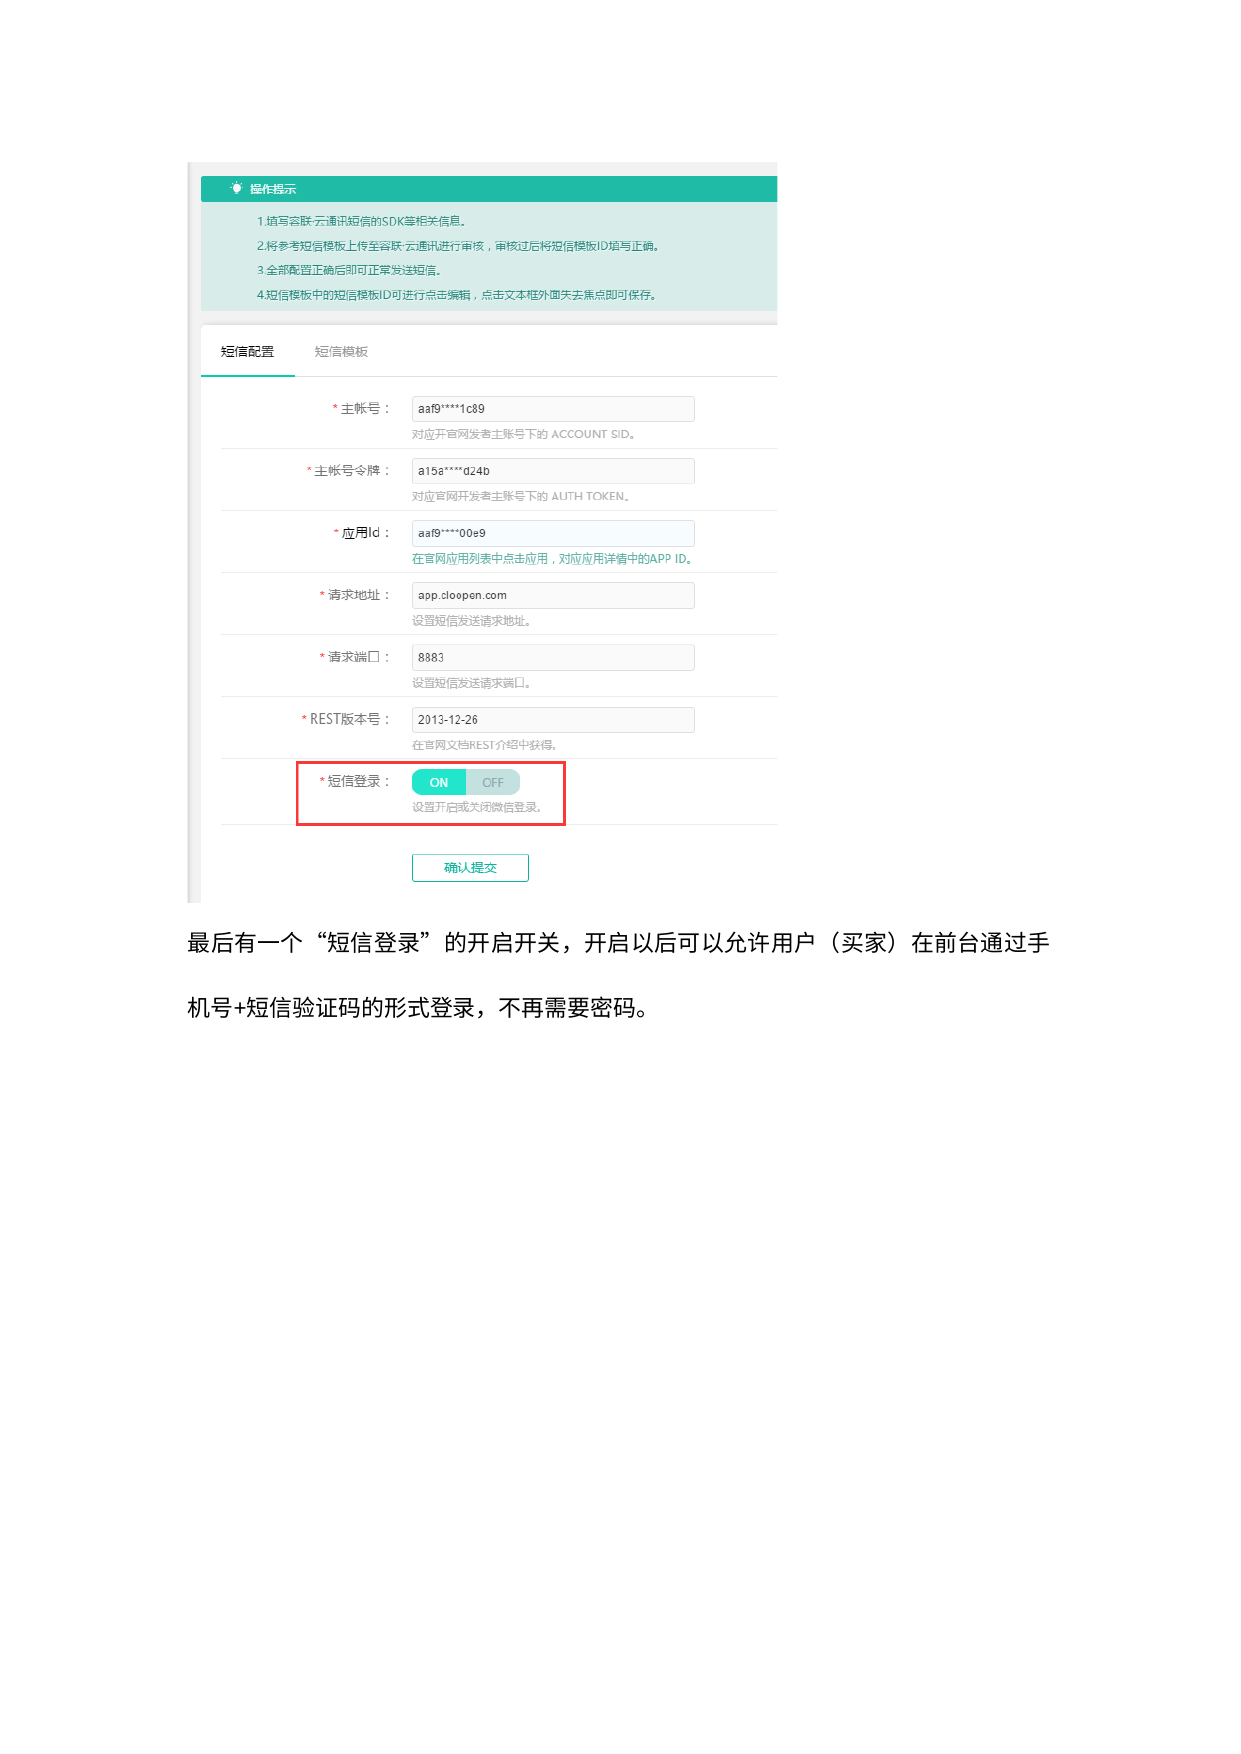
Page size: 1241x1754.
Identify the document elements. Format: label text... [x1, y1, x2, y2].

picture [187, 162, 778, 903]
text 最后有一个“短信登录”的开启开关，开启以后可以允许用户（买家）在前台通过手机号+短信验证码的形式登录，不再需要密码。 [187, 909, 1053, 1039]
